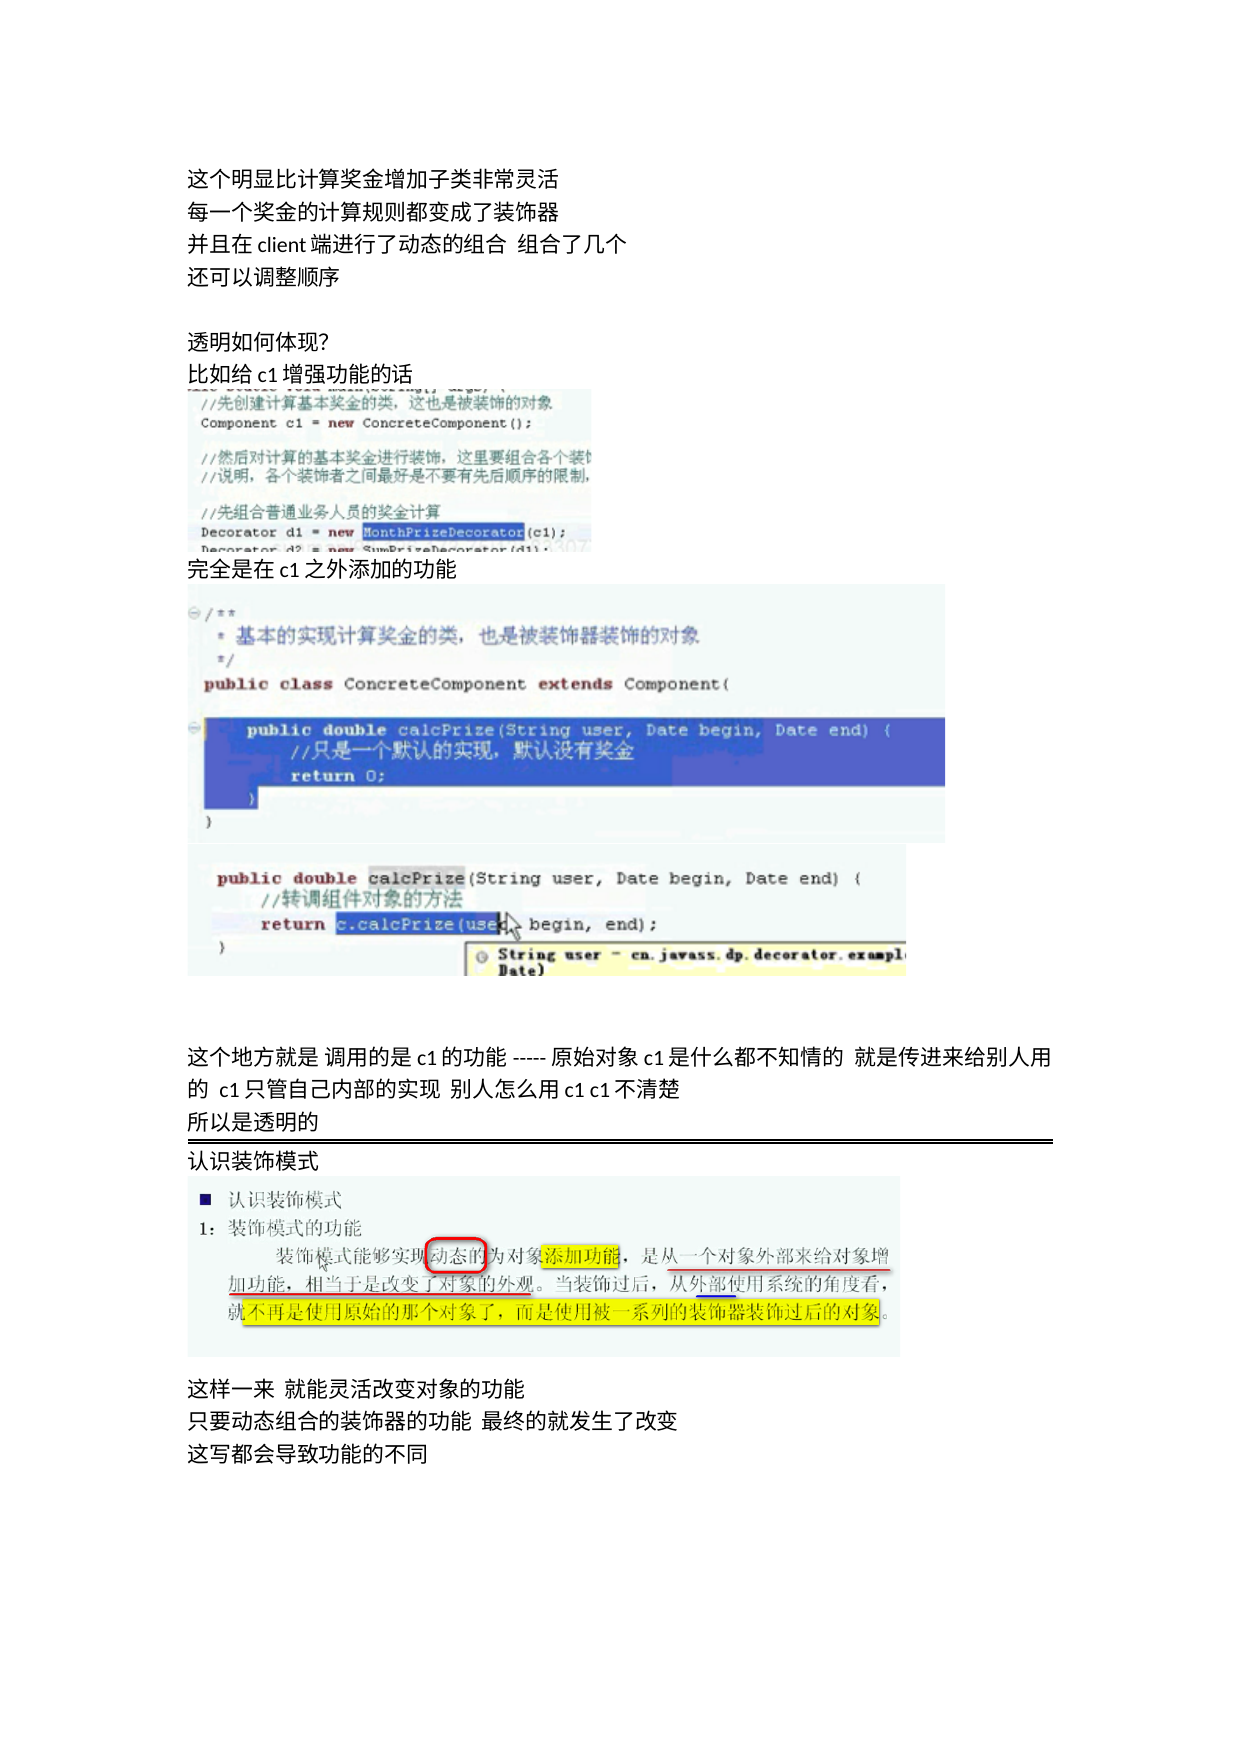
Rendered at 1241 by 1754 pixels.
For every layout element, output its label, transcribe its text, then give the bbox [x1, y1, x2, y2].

text 这样一来 就能灵活改变对象的功能 [187, 1371, 1053, 1404]
picture [187, 844, 907, 976]
text 透明如何体现？ [187, 324, 1053, 357]
text 这写都会导致功能的不同 [187, 1436, 1053, 1469]
text 每一个奖金的计算规则都变成了装饰器 [187, 194, 1053, 227]
text 比如给c1增强功能的话 [187, 357, 1053, 389]
picture [187, 584, 946, 843]
text 并且在client端进行了动态的组合 组合了几个 [187, 227, 1053, 259]
text 完全是在c1之外添加的功能 [187, 552, 1053, 584]
text 认识装饰模式 [187, 1144, 1053, 1176]
text 只要动态组合的装饰器的功能 最终的就发生了改变 [187, 1404, 1053, 1436]
text 还可以调整顺序 [187, 259, 1053, 292]
picture [187, 1176, 901, 1357]
text 所以是透明的 [187, 1104, 1053, 1144]
text 这个明显比计算奖金增加子类非常灵活 [187, 162, 1053, 194]
picture [187, 389, 592, 552]
text 这个地方就是 调用的是c1的功能 ----- 原始对象c1是什么都不知情的 就是传进来给别人用的 c1只管自己内部的实现 别人怎么用c1 c1不清楚 [187, 1039, 1053, 1104]
